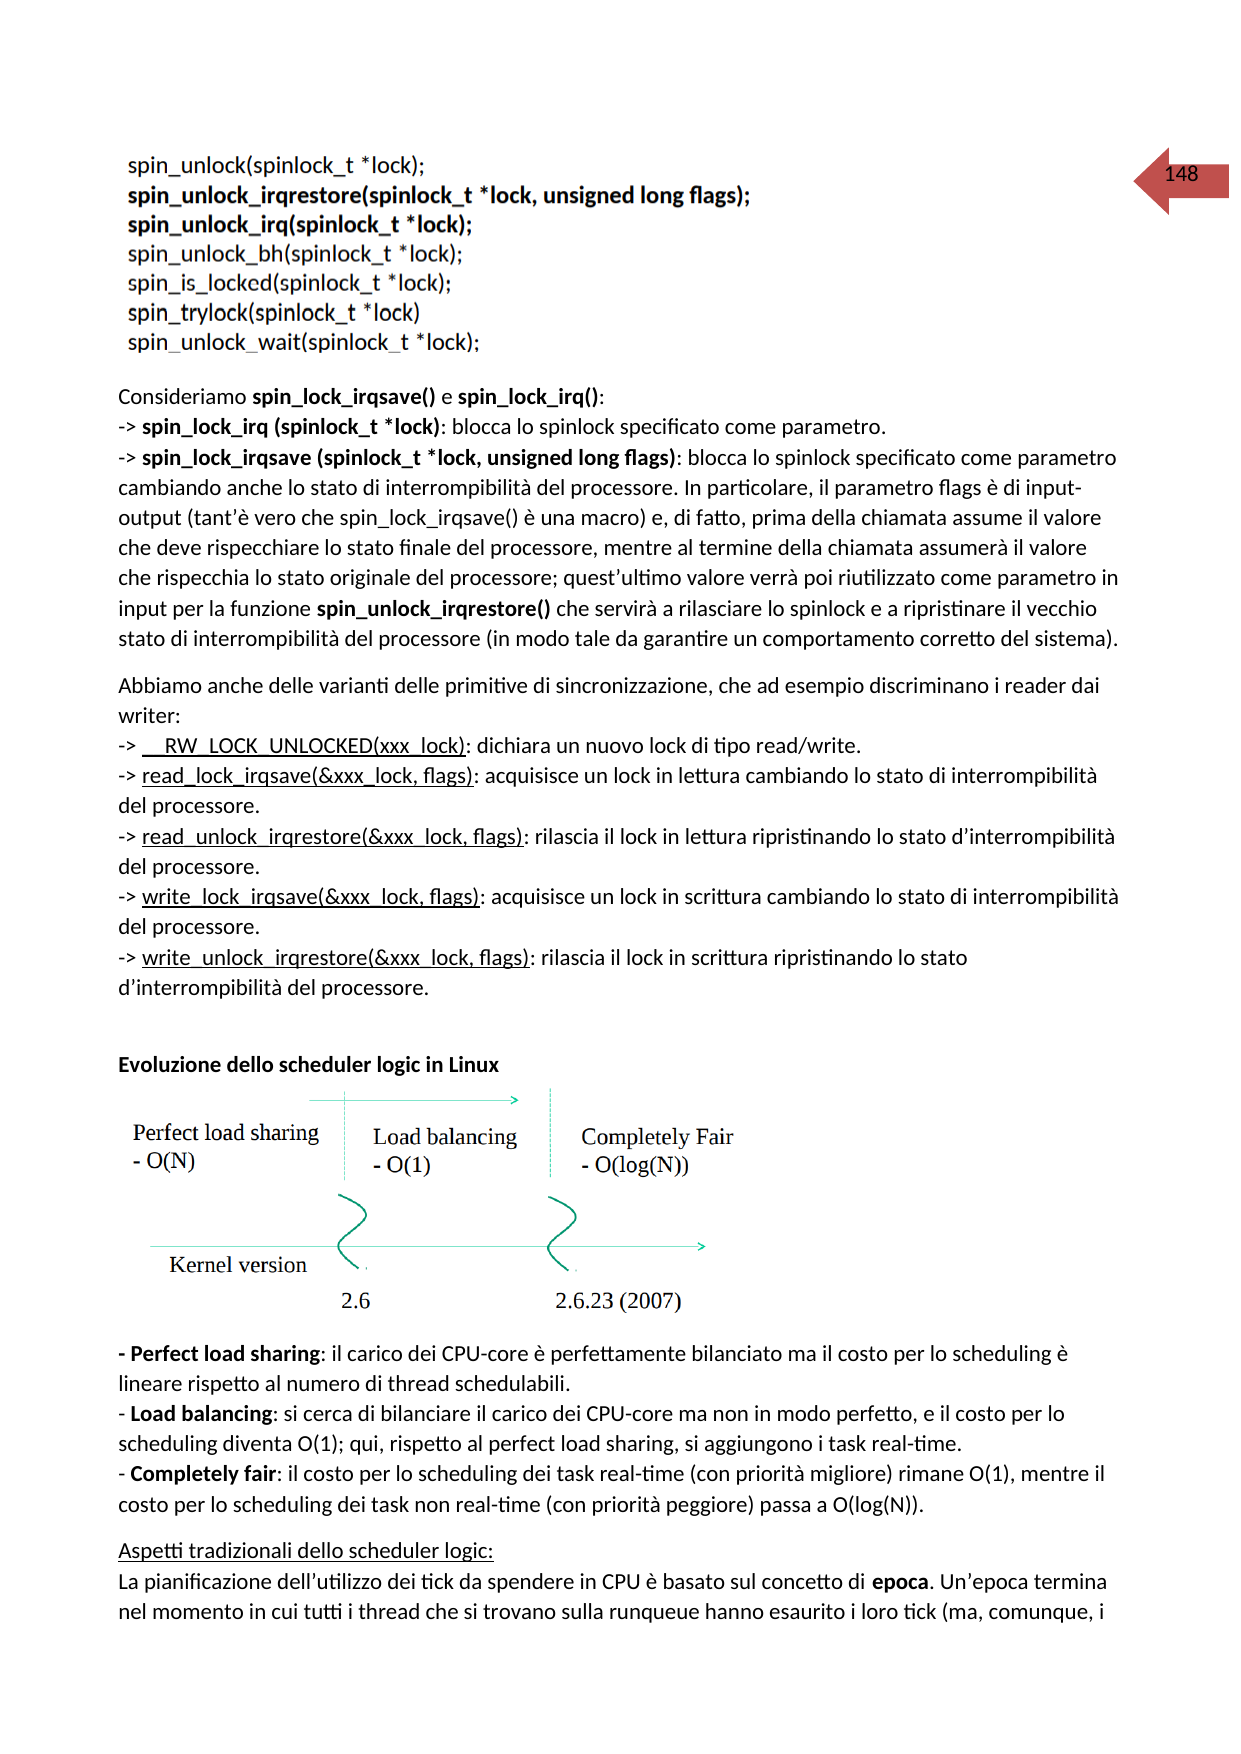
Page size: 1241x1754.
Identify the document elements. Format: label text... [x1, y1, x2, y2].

picture [118, 1080, 751, 1320]
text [118, 1537, 1122, 1625]
text - Perfect load sharing: il carico dei CPU-core è perfettamente bilanciato ma il costo per lo scheduling è lineare rispetto al numero di thread schedulabili. - Load balancing: si cerca di bilanciare il carico dei CPU-core ma non in modo perfetto, e il costo per lo scheduling diventa O(1); qui, rispetto al perfect load sharing, si aggiungono i task real-time. - Completely fair: il costo per lo scheduling dei task real-time (con priorità migliore) rimane O(1), mentre il costo per lo scheduling dei task non real-time (con priorità peggiore) passa a O(log(N)). [118, 1339, 1122, 1518]
text Consideriamo spin_lock_irqsave() e spin_lock_irq(): -> spin_lock_irq (spinlock_t *lock): blocca lo spinlock specificato come parametro. -> spin_lock_irqsave (spinlock_t *lock, unsigned long flags): blocca lo spinlock specificato come parametro cambiando anche lo stato di interrompibilità del processore. In particolare, il parametro flags è di input-output (tant’è vero che spin_lock_irqsave() è una macro) e, di fatto, prima della chiamata assume il valore che deve rispecchiare lo stato finale del processore, mentre al termine della chiamata assumerà il valore che rispecchia lo stato originale del processore; quest’ultimo valore verrà poi riutilizzato come parametro in input per la funzione spin_unlock_irqrestore() che servirà a rilasciare lo spinlock e a ripristinare il vecchio stato di interrompibilità del processore (in modo tale da garantire un comportamento corretto del sistema). [118, 382, 1122, 652]
picture [118, 147, 760, 364]
text Abbiamo anche delle varianti delle primitive di sincronizzazione, che ad esempio discriminano i reader dai writer: -> __RW_LOCK_UNLOCKED(xxx_lock): dichiara un nuovo lock di tipo read/write. -> read_lock_irqsave(&xxx_lock, flags): acquisisce un lock in lettura cambiando lo stato di interrompibilità del processore. -> read_unlock_irqrestore(&xxx_lock, flags): rilascia il lock in lettura ripristinando lo stato d’interrompibilità del processore. -> write_lock_irqsave(&xxx_lock, flags): acquisisce un lock in scrittura cambiando lo stato di interrompibilità del processore. -> write_unlock_irqrestore(&xxx_lock, flags): rilascia il lock in scrittura ripristinando lo stato d’interrompibilità del processore. [118, 671, 1122, 1001]
